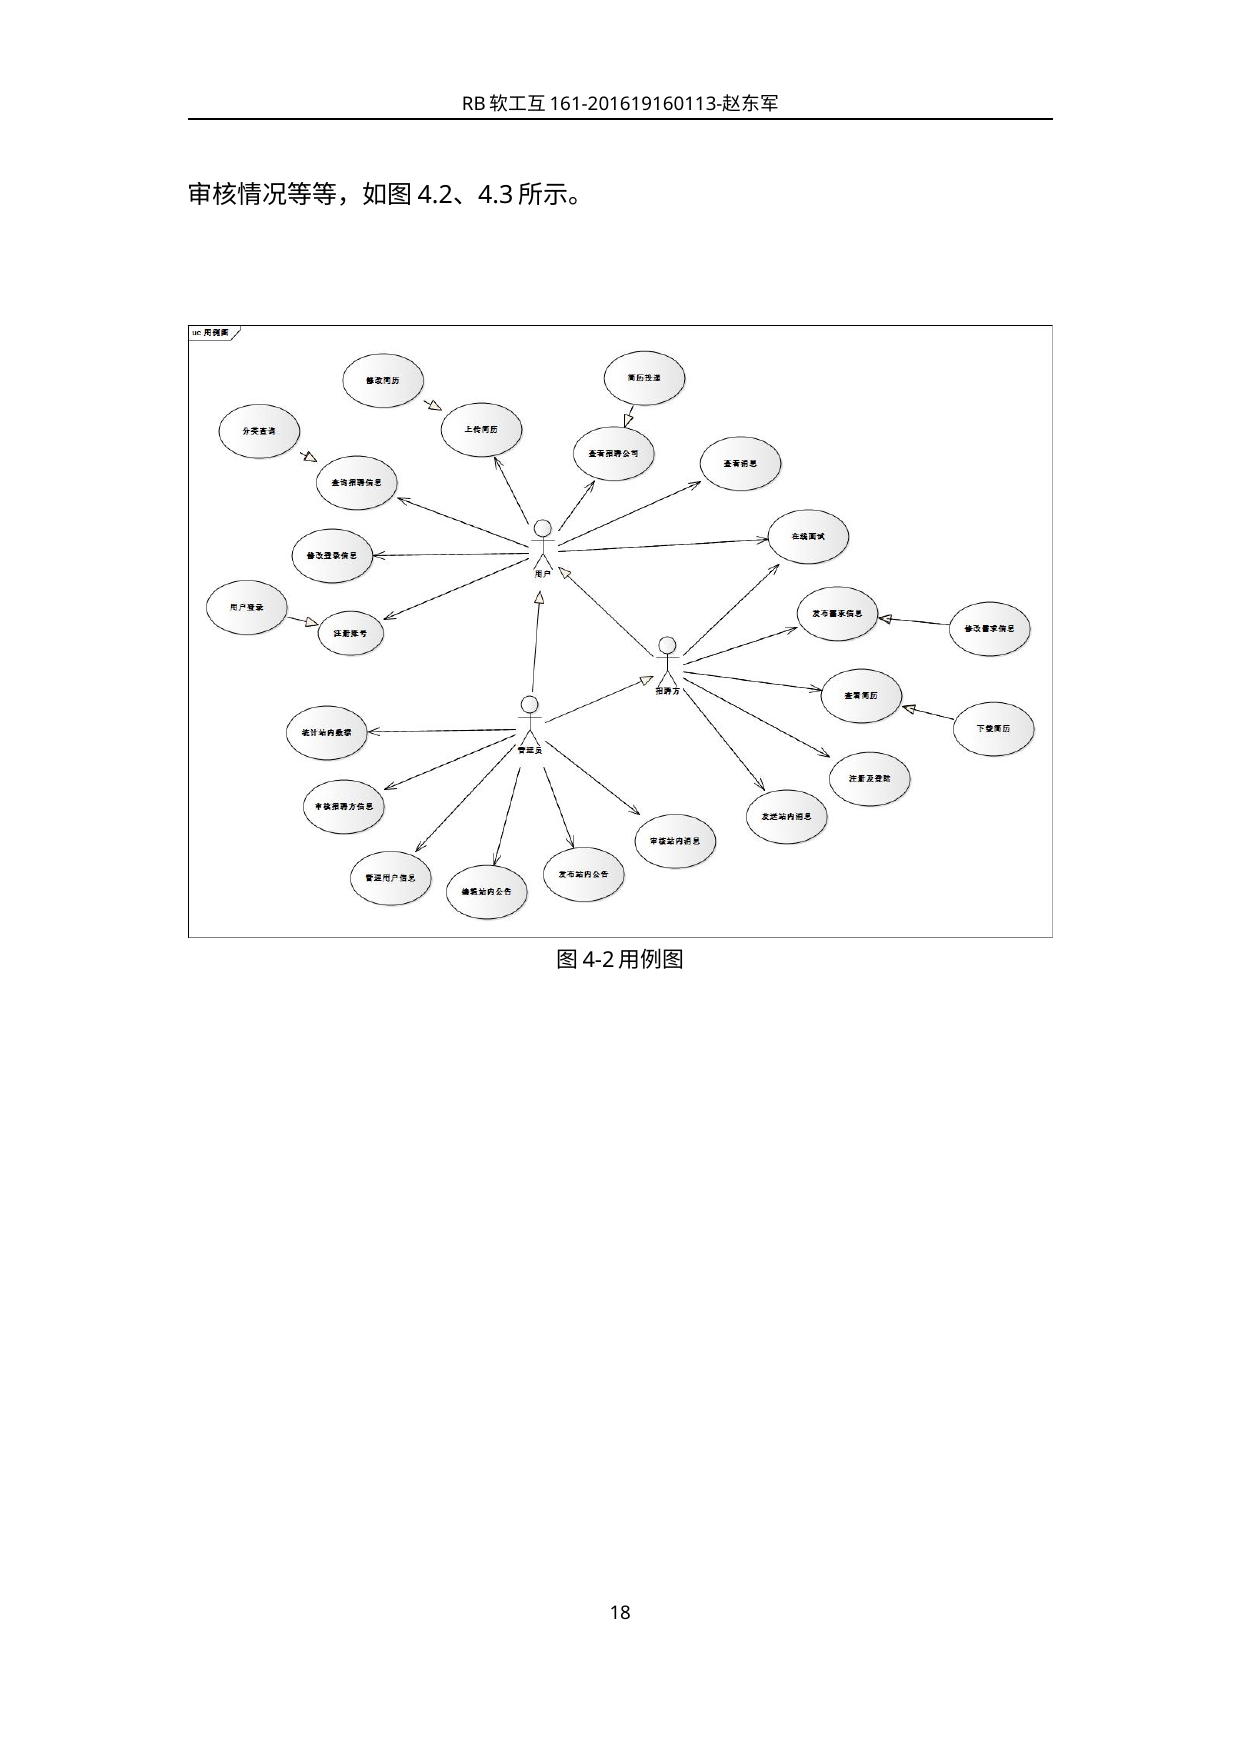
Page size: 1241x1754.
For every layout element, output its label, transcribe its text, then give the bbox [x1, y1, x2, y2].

text 图4-2用例图 [187, 942, 1053, 974]
picture [187, 324, 1053, 938]
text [187, 160, 1053, 225]
